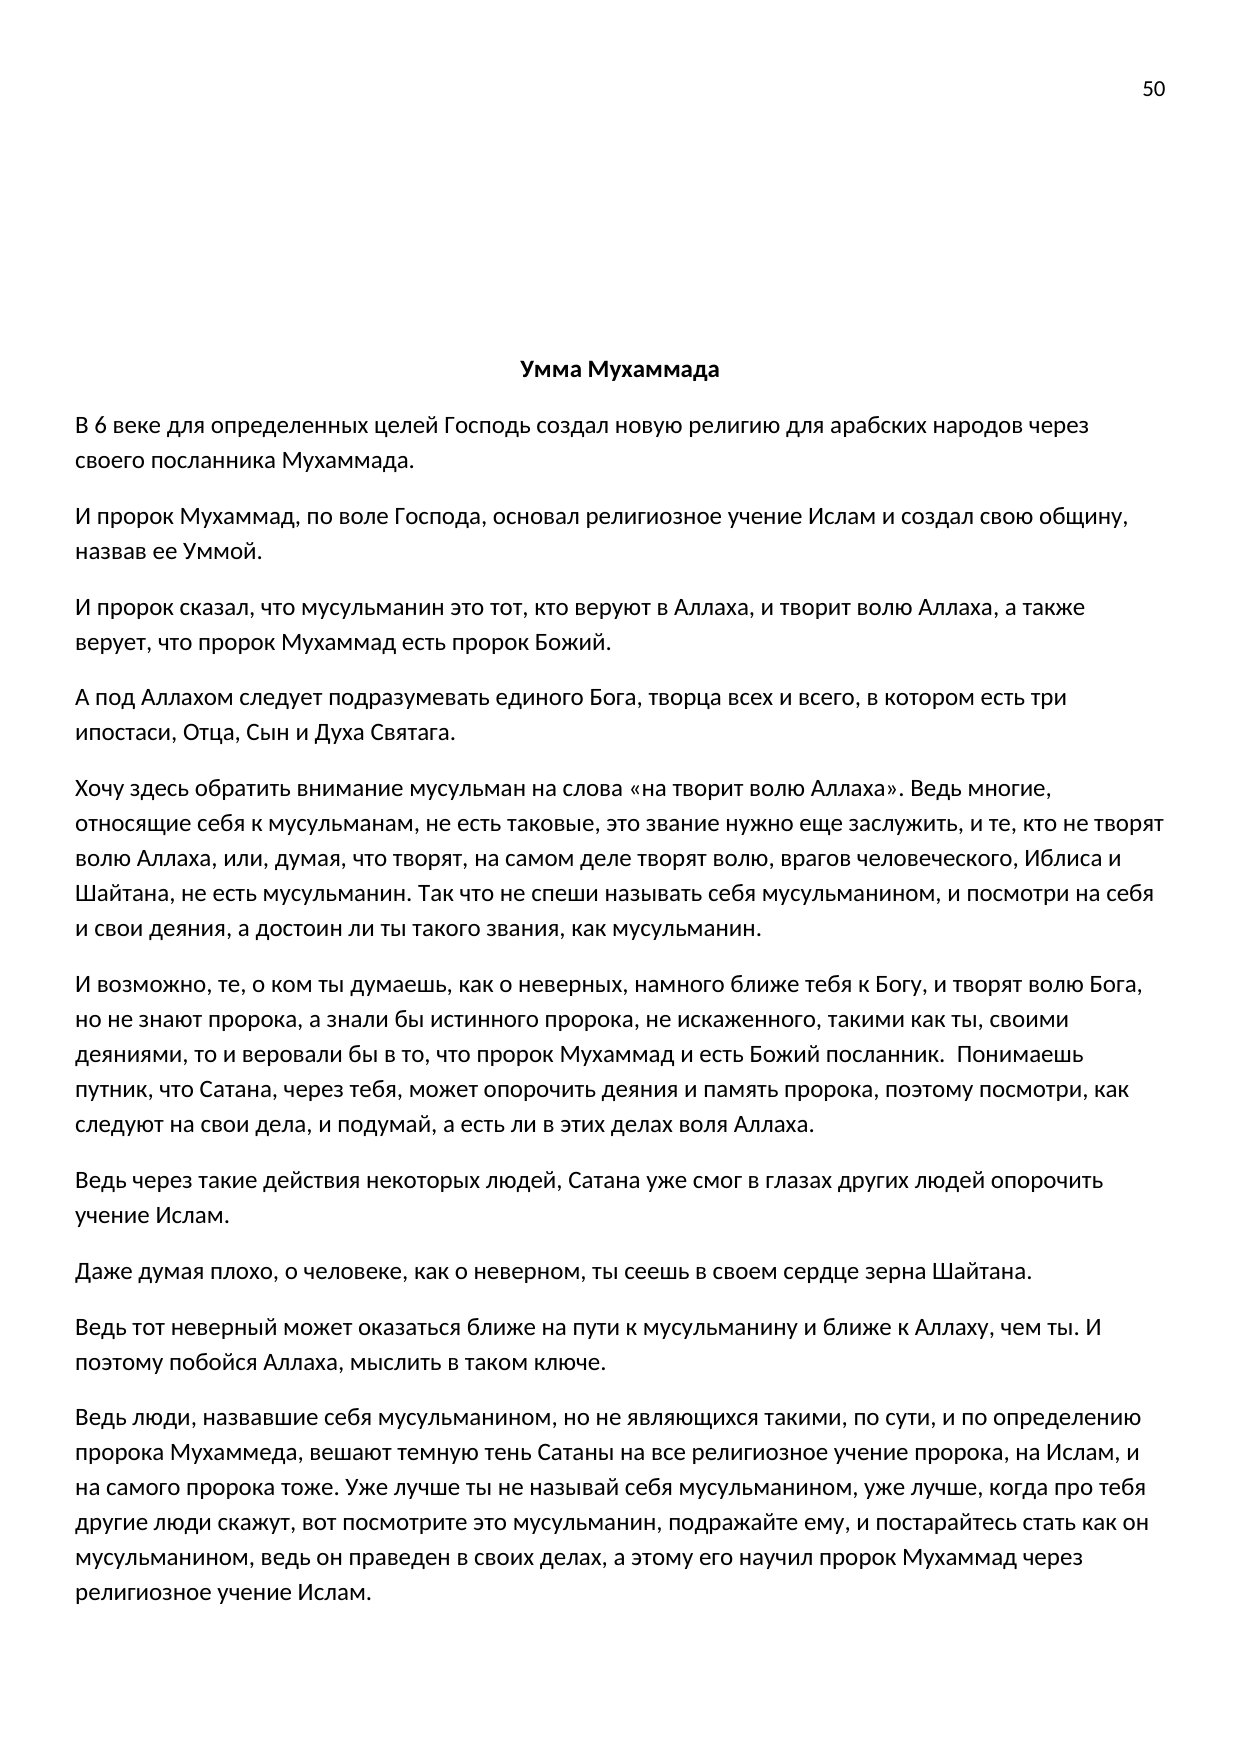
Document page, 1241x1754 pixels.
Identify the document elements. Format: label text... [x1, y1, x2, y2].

text И возможно, те, о ком ты думаешь, как о неверных, намного ближе тебя к Богу, и творят волю Бога, но не знают пророка, а знали бы истинного пророка, не искаженного, такими как ты, своими деяниями, то и веровали бы в то, что пророк Мухаммад и есть Божий посланник. Понимаешь путник, что Сатана, через тебя, может опорочить деяния и память пророка, поэтому посмотри, как следуют на свои дела, и подумай, а есть ли в этих делах воля Аллаха. [75, 968, 1165, 1139]
text Ведь через такие действия некоторых людей, Сатана уже смог в глазах других людей опорочить учение Ислам. [75, 1164, 1165, 1229]
text Даже думая плохо, о человеке, как о неверном, ты сеешь в своем сердце зерна Шайтана. [75, 1255, 1165, 1285]
text И пророк сказал, что мусульманин это тот, кто веруют в Аллаха, и творит волю Аллаха, а также верует, что пророк Мухаммад есть пророк Божий. [75, 591, 1165, 656]
text И пророк Мухаммад, по воле Господа, основал религиозное учение Ислам и создал свою общину, назвав ее Уммой. [75, 500, 1165, 565]
text В 6 веке для определенных целей Господь создал новую религию для арабских народов через своего посланника Мухаммада. [75, 409, 1165, 474]
text Умма Мухаммада [75, 353, 1165, 384]
text Ведь тот неверный может оказаться ближе на пути к мусульманину и ближе к Аллаху, чем ты. И поэтому побойся Аллаха, мыслить в таком ключе. [75, 1311, 1165, 1376]
text Хочу здесь обратить внимание мусульман на слова «на творит волю Аллаха». Ведь многие, относящие себя к мусульманам, не есть таковые, это звание нужно еще заслужить, и те, кто не творят волю Аллаха, или, думая, что творят, на самом деле творят волю, врагов человеческого, Иблиса и Шайтана, не есть мусульманин. Так что не спеши называть себя мусульманином, и посмотри на себя и свои деяния, а достоин ли ты такого звания, как мусульманин. [75, 772, 1165, 943]
text Ведь люди, назвавшие себя мусульманином, но не являющихся такими, по сути, и по определению пророка Мухаммеда, вешают темную тень Сатаны на все религиозное учение пророка, на Ислам, и на самого пророка тоже. Уже лучше ты не называй себя мусульманином, уже лучше, когда про тебя другие люди скажут, вот посмотрите это мусульманин, подражайте ему, и постарайтесь стать как он мусульманином, ведь он праведен в своих делах, а этому его научил пророк Мухаммад через религиозное учение Ислам. [75, 1401, 1165, 1607]
text А под Аллахом следует подразумевать единого Бога, творца всех и всего, в котором есть три ипостаси, Отца, Сын и Духа Святага. [75, 681, 1165, 747]
